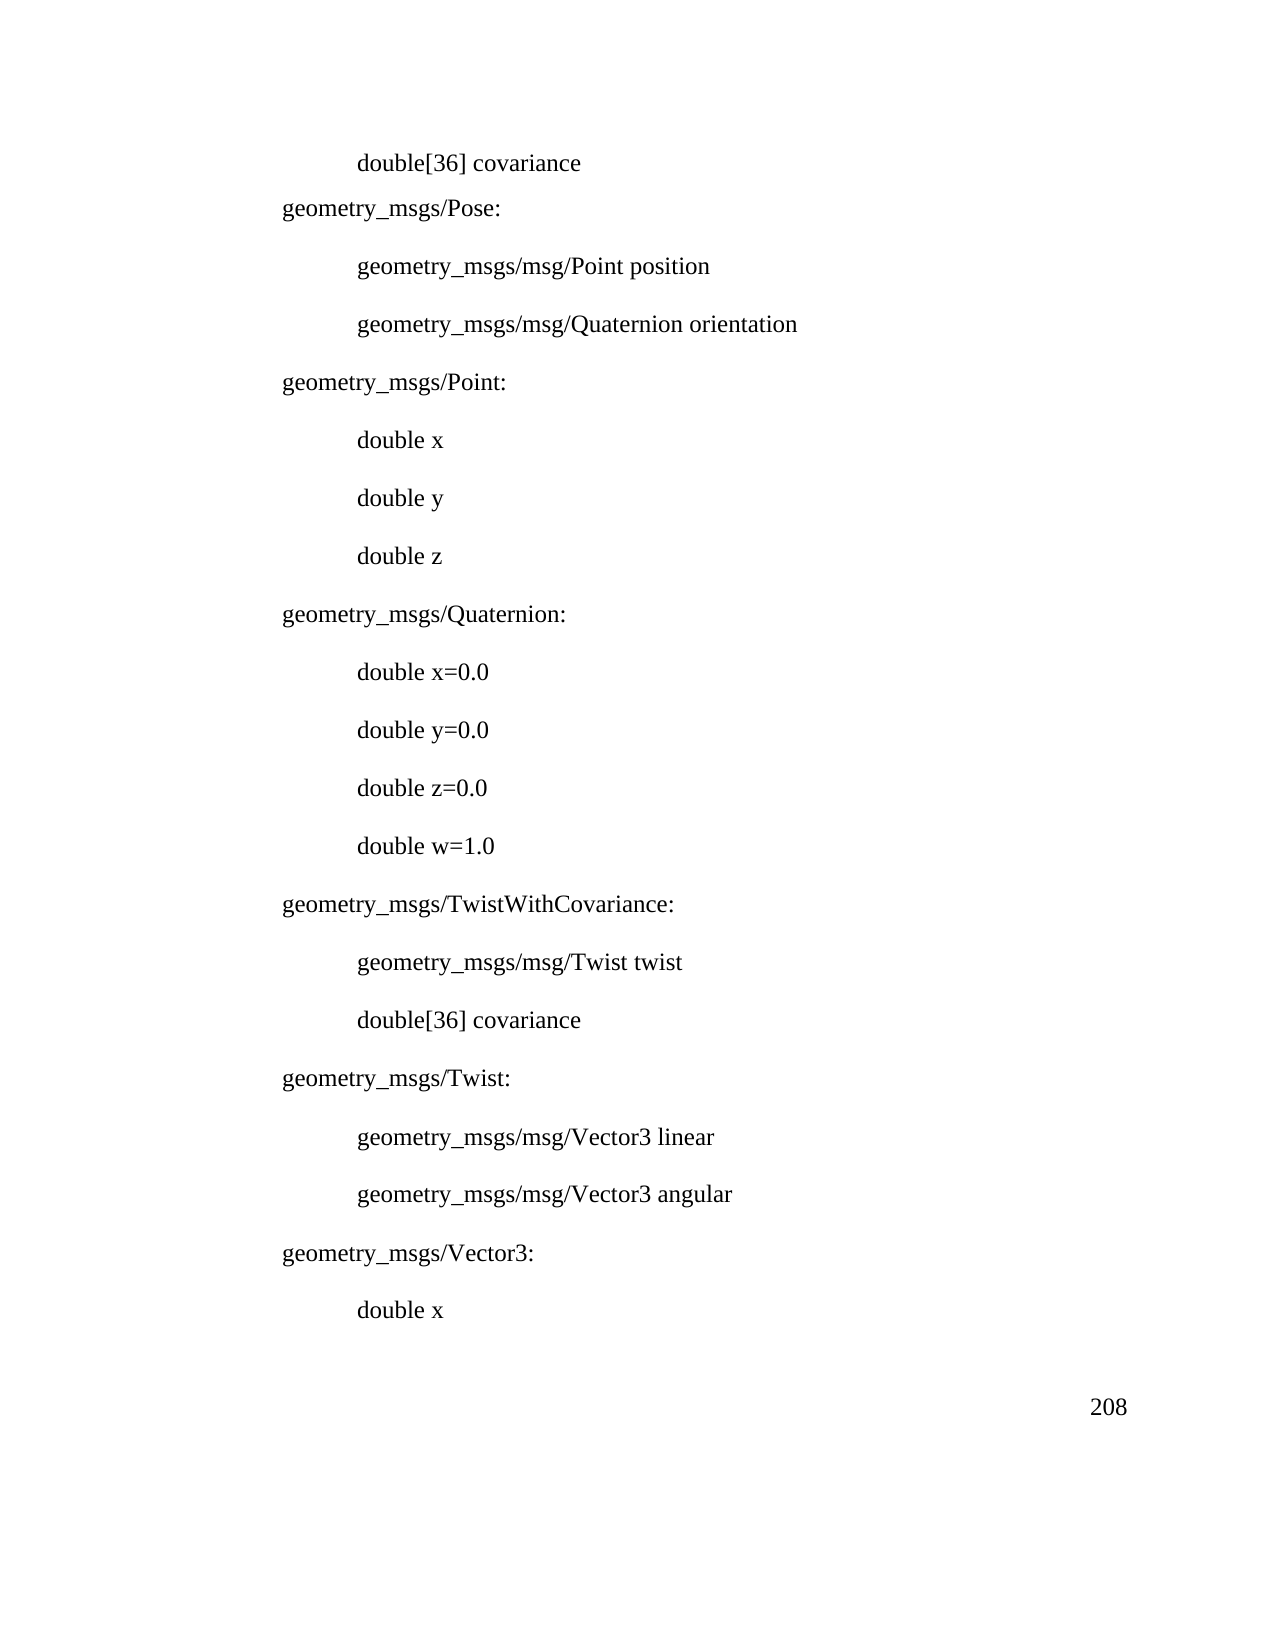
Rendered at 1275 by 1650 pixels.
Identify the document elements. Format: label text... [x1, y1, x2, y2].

text geometry_msgs/TwistWithCovariance: [282, 889, 1127, 918]
text double y=0.0 [357, 715, 1127, 744]
text geometry_msgs/Pose: [282, 193, 1127, 222]
text geometry_msgs/Twist: [282, 1063, 1127, 1092]
text double w=1.0 [357, 831, 1127, 860]
text geometry_msgs/msg/Twist twist [282, 947, 1127, 976]
text geometry_msgs/Quaternion: [282, 599, 1127, 628]
text geometry_msgs/msg/Vector3 linear [282, 1122, 1127, 1150]
text double x [282, 1296, 1127, 1324]
text double z [282, 541, 1127, 570]
text geometry_msgs/msg/Quaternion orientation [282, 309, 1127, 338]
text geometry_msgs/Point: [282, 367, 1127, 396]
text double[36] covariance [282, 1006, 1127, 1034]
text double y [282, 483, 1127, 512]
text double x=0.0 [357, 657, 1127, 686]
text geometry_msgs/msg/Vector3 angular [282, 1179, 1127, 1208]
text double[36] covariance [357, 148, 1127, 176]
text double x [282, 425, 1127, 454]
text double z=0.0 [357, 773, 1127, 802]
text geometry_msgs/msg/Point position [282, 251, 1127, 280]
text geometry_msgs/Vector3: [282, 1238, 1127, 1266]
